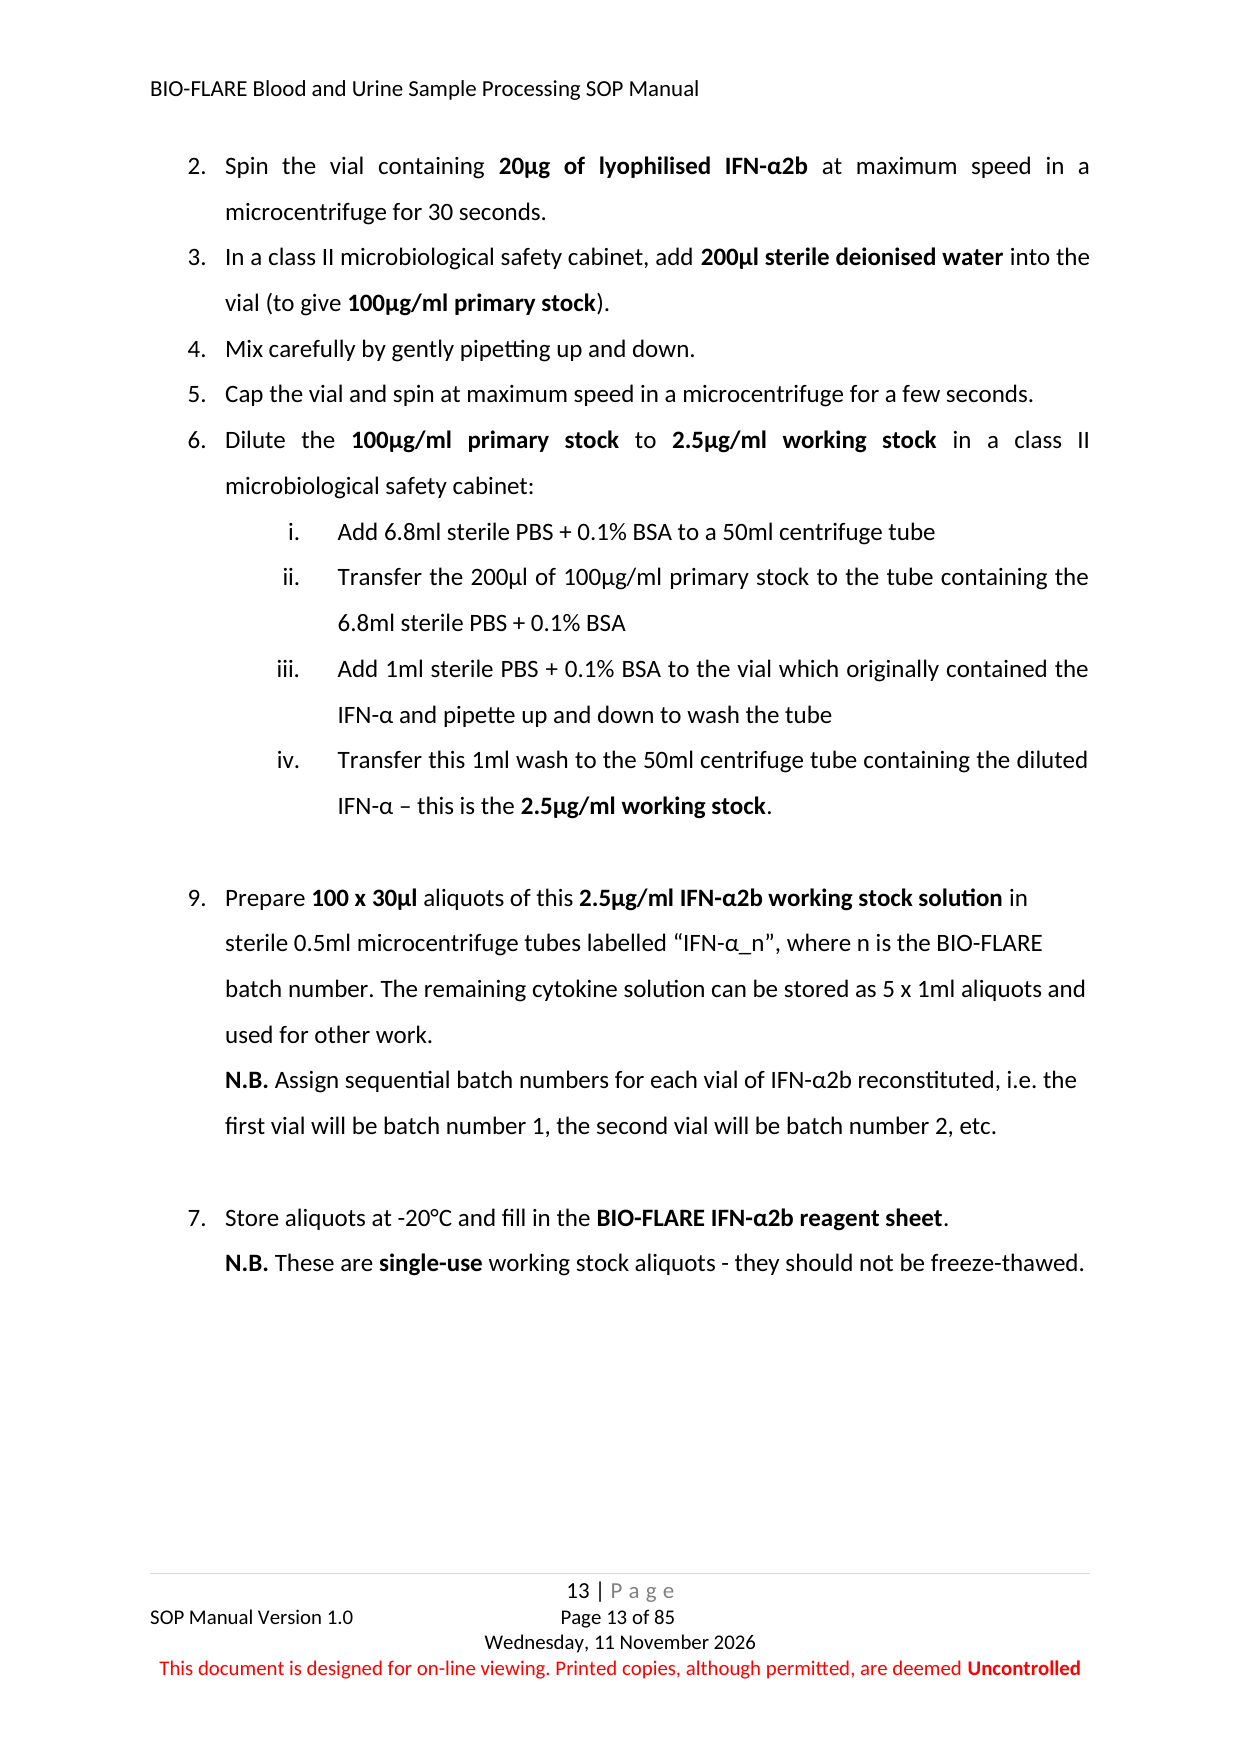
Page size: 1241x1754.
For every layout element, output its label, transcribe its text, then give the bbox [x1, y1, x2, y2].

list Transfer this 1ml wash to the 50ml centrifuge tube containing the diluted IFN-α – this is the 2.5μg/ml working stock. [300, 744, 1090, 821]
list Prepare 100 x 30μl aliquots of this 2.5μg/ml IFN-α2b working stock solution in sterile 0.5ml microcentrifuge tubes labelled “IFN-α_n”, where n is the BIO-FLARE batch number. The remaining cytokine solution can be stored as 5 x 1ml aliquots and used for other work. [187, 882, 1090, 1049]
list Cap the vial and spin at maximum speed in a microcentrifuge for a few seconds. [187, 379, 1090, 409]
list N.B. Assign sequential batch numbers for each vial of IFN-α2b reconstituted, i.e. the first vial will be batch number 1, the second vial will be batch number 2, etc. [225, 1064, 1090, 1141]
list Store aliquots at -20°C and fill in the BIO-FLARE IFN-α2b reagent sheet. [187, 1202, 1090, 1232]
list N.B. These are single-use working stock aliquots - they should not be freeze-thawed. [225, 1247, 1090, 1278]
list Dilute the 100μg/ml primary stock to 2.5μg/ml working stock in a class II microbiological safety cabinet: [187, 424, 1090, 501]
list Transfer the 200μl of 100μg/ml primary stock to the tube containing the 6.8ml sterile PBS + 0.1% BSA [300, 562, 1090, 638]
list In a class II microbiological safety cabinet, add 200μl sterile deionised water into the vial (to give 100μg/ml primary stock). [187, 241, 1090, 318]
list Add 1ml sterile PBS + 0.1% BSA to the vial which originally contained the IFN-α and pipette up and down to wash the tube [300, 653, 1090, 729]
list Add 6.8ml sterile PBS + 0.1% BSA to a 50ml centrifuge tube [300, 516, 1090, 546]
list Mix carefully by gently pipetting up and down. [187, 333, 1090, 363]
list Spin the vial containing 20μg of lyophilised IFN-α2b at maximum speed in a microcentrifuge for 30 seconds. [187, 150, 1090, 226]
